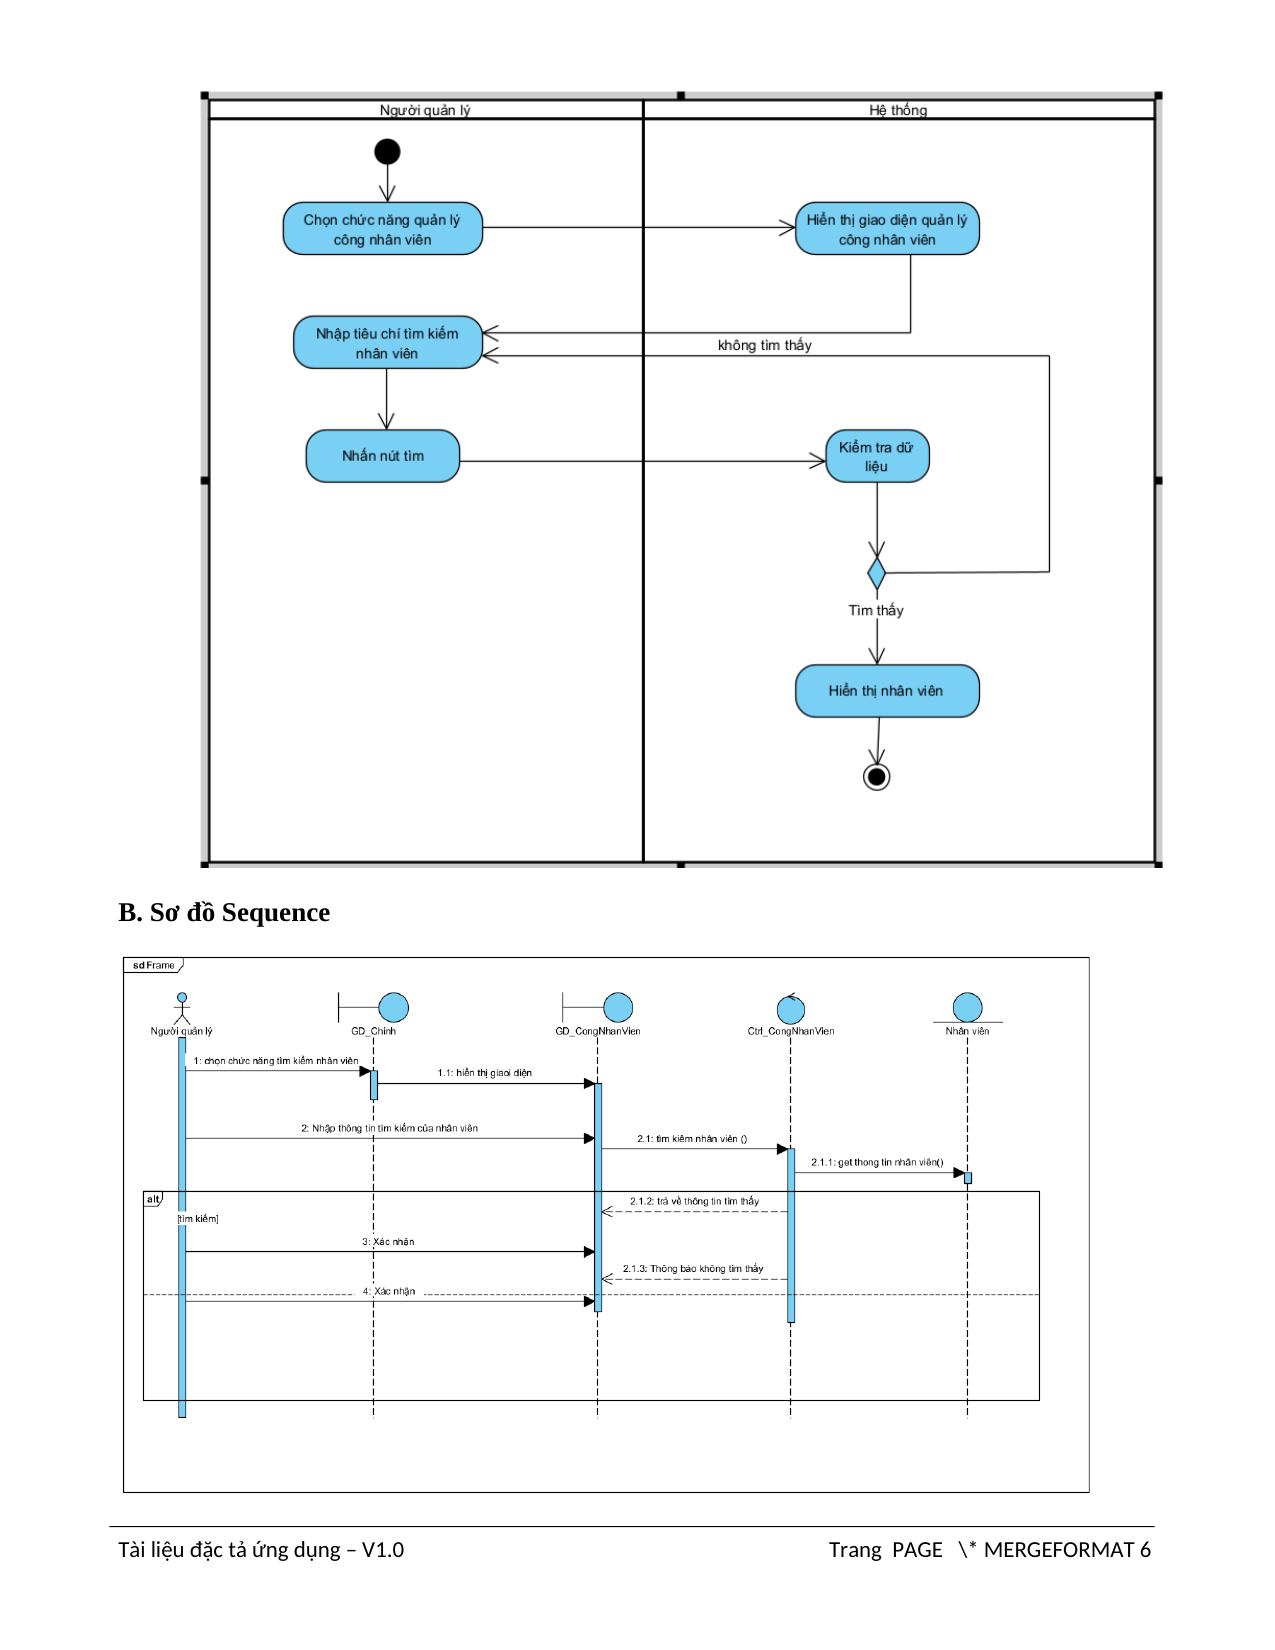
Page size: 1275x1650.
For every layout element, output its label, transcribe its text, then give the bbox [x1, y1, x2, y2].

text B. Sơ đồ Sequence [118, 896, 1186, 927]
picture [118, 954, 1094, 1494]
picture [193, 88, 1169, 868]
